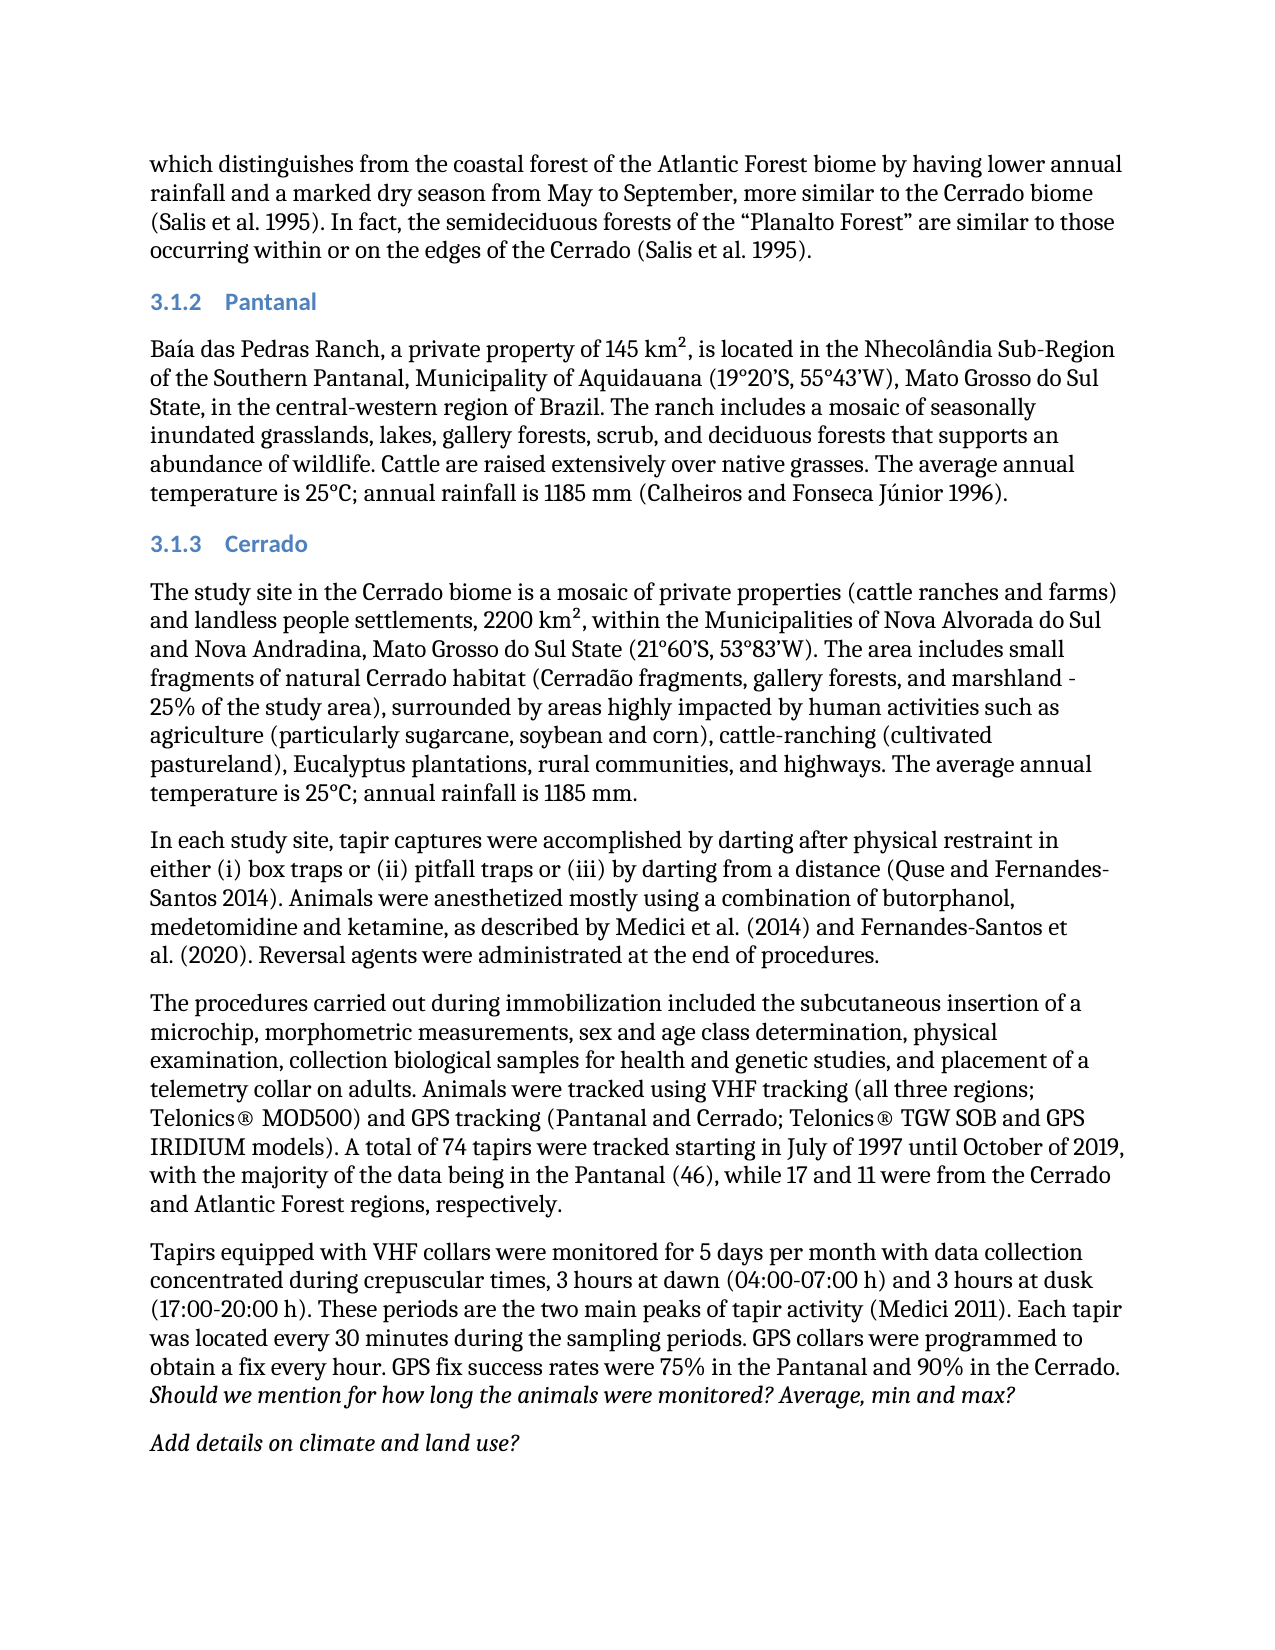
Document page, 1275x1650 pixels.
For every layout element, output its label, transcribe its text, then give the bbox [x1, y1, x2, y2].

text Add details on climate and land use? [150, 1429, 1125, 1458]
text The procedures carried out during immobilization included the subcutaneous insertion of a microchip, morphometric measurements, sex and age class determination, physical examination, collection biological samples for health and genetic studies, and placement of a telemetry collar on adults. Animals were tracked using VHF tracking (all three regions; Telonics® MOD500) and GPS tracking (Pantanal and Cerrado; Telonics® TGW SOB and GPS IRIDIUM models). A total of 74 tapirs were tracked starting in July of 1997 until October of 2019, with the majority of the data being in the Pantanal (46), while 17 and 11 were from the Cerrado and Atlantic Forest regions, respectively. [150, 989, 1125, 1219]
subtitle 3.1.3 Cerrado [150, 528, 1125, 559]
text The study site in the Cerrado biome is a mosaic of private properties (cattle ranches and farms) and landless people settlements, 2200 km², within the Municipalities of Nova Alvorada do Sul and Nova Andradina, Mato Grosso do Sul State (21°60’S, 53°83’W). The area includes small fragments of natural Cerrado habitat (Cerradão fragments, gallery forests, and marshland - 25% of the study area), surrounded by areas highly impacted by human activities such as agriculture (particularly sugarcane, soybean and corn), cattle-ranching (cultivated pastureland), Eucalyptus plantations, rural communities, and highways. The average annual temperature is 25°C; annual rainfall is 1185 mm. [150, 578, 1125, 808]
text In each study site, tapir captures were accomplished by darting after physical restraint in either (i) box traps or (ii) pitfall traps or (iii) by darting from a distance (Quse and Fernandes-Santos 2014). Animals were anesthetized mostly using a combination of butorphanol, medetomidine and ketamine, as described by Medici et al. (2014) and Fernandes-Santos et al. (2020). Reversal agents were administrated at the end of procedures. [150, 826, 1125, 970]
text Baía das Pedras Ranch, a private property of 145 km², is located in the Nhecolândia Sub-Region of the Southern Pantanal, Municipality of Aquidauana (19°20’S, 55°43’W), Mato Grosso do Sul State, in the central-western region of Brazil. The ranch includes a mosaic of seasonally inundated grasslands, lakes, gallery forests, scrub, and deciduous forests that supports an abundance of wildlife. Cattle are raised extensively over native grasses. The average annual temperature is 25°C; annual rainfall is 1185 mm (Calheiros and Fonseca Júnior 1996). [150, 335, 1125, 508]
subtitle 3.1.2 Pantanal [150, 286, 1125, 316]
text Tapirs equipped with VHF collars were monitored for 5 days per month with data collection concentrated during crepuscular times, 3 hours at dawn (04:00-07:00 h) and 3 hours at dusk (17:00-20:00 h). These periods are the two main peaks of tapir activity (Medici 2011). Each tapir was located every 30 minutes during the sampling periods. GPS collars were programmed to obtain a fix every hour. GPS fix success rates were 75% in the Pantanal and 90% in the Cerrado. Should we mention for how long the animals were monitored? Average, min and max? [150, 1238, 1125, 1410]
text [150, 150, 1125, 265]
